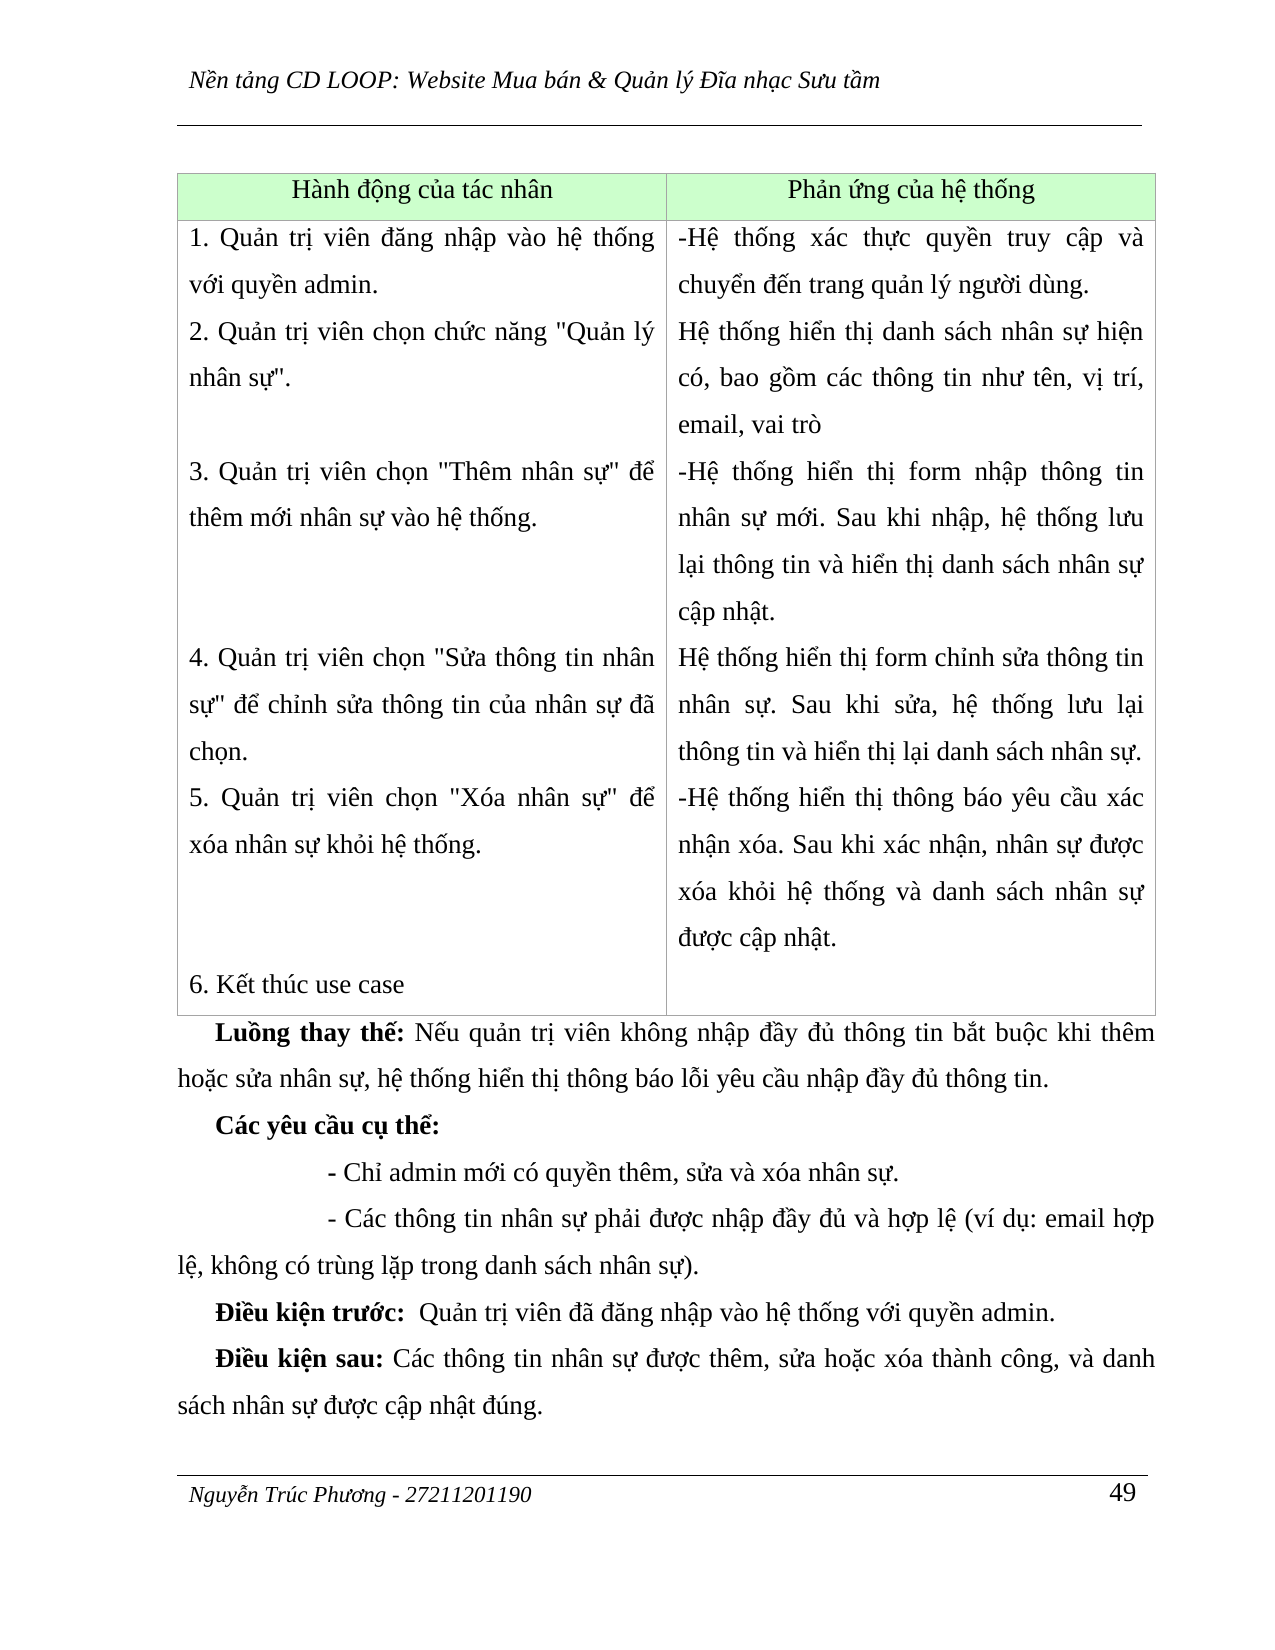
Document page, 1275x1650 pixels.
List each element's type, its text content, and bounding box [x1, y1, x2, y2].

text Điều kiện trước: Quản trị viên đã đăng nhập vào hệ thống với quyền admin. [177, 1296, 1156, 1327]
table_cell 1. Quản trị viên đăng nhập vào hệ thống với quyền admin. 2. Quản trị viên chọn chức năng "Quản lý nhân sự". 3. Quản trị viên chọn "Thêm nhân sự" để thêm mới nhân sự vào hệ thống. 4. Quản trị viên chọn "Sửa thông tin nhân sự" để chỉnh sửa thông tin của nhân sự đã chọn. 5. Quản trị viên chọn "Xóa nhân sự" để xóa nhân sự khỏi hệ thống. 6. Kết thúc use case [178, 221, 666, 1014]
table_header Phản ứng của hệ thống [667, 174, 1155, 220]
text Các yêu cầu cụ thể: [177, 1109, 1156, 1140]
text - Chỉ admin mới có quyền thêm, sửa và xóa nhân sự. [252, 1156, 1156, 1187]
text - Các thông tin nhân sự phải được nhập đầy đủ và hợp lệ (ví dụ: email hợp lệ, không có trùng lặp trong danh sách nhân sự). [177, 1202, 1156, 1280]
text Luồng thay thế: Nếu quản trị viên không nhập đầy đủ thông tin bắt buộc khi thêm hoặc sửa nhân sự, hệ thống hiển thị thông báo lỗi yêu cầu nhập đầy đủ thông tin. [177, 1016, 1156, 1093]
table_cell -Hệ thống xác thực quyền truy cập và chuyển đến trang quản lý người dùng. Hệ thống hiển thị danh sách nhân sự hiện có, bao gồm các thông tin như tên, vị trí, email, vai trò -Hệ thống hiển thị form nhập thông tin nhân sự mới. Sau khi nhập, hệ thống lưu lại thông tin và hiển thị danh sách nhân sự cập nhật. Hệ thống hiển thị form chỉnh sửa thông tin nhân sự. Sau khi sửa, hệ thống lưu lại thông tin và hiển thị lại danh sách nhân sự. -Hệ thống hiển thị thông báo yêu cầu xác nhận xóa. Sau khi xác nhận, nhân sự được xóa khỏi hệ thống và danh sách nhân sự được cập nhật. [667, 221, 1155, 1014]
table_header Hành động của tác nhân [178, 174, 666, 220]
text Điều kiện sau: Các thông tin nhân sự được thêm, sửa hoặc xóa thành công, và danh sách nhân sự được cập nhật đúng. [177, 1342, 1156, 1420]
